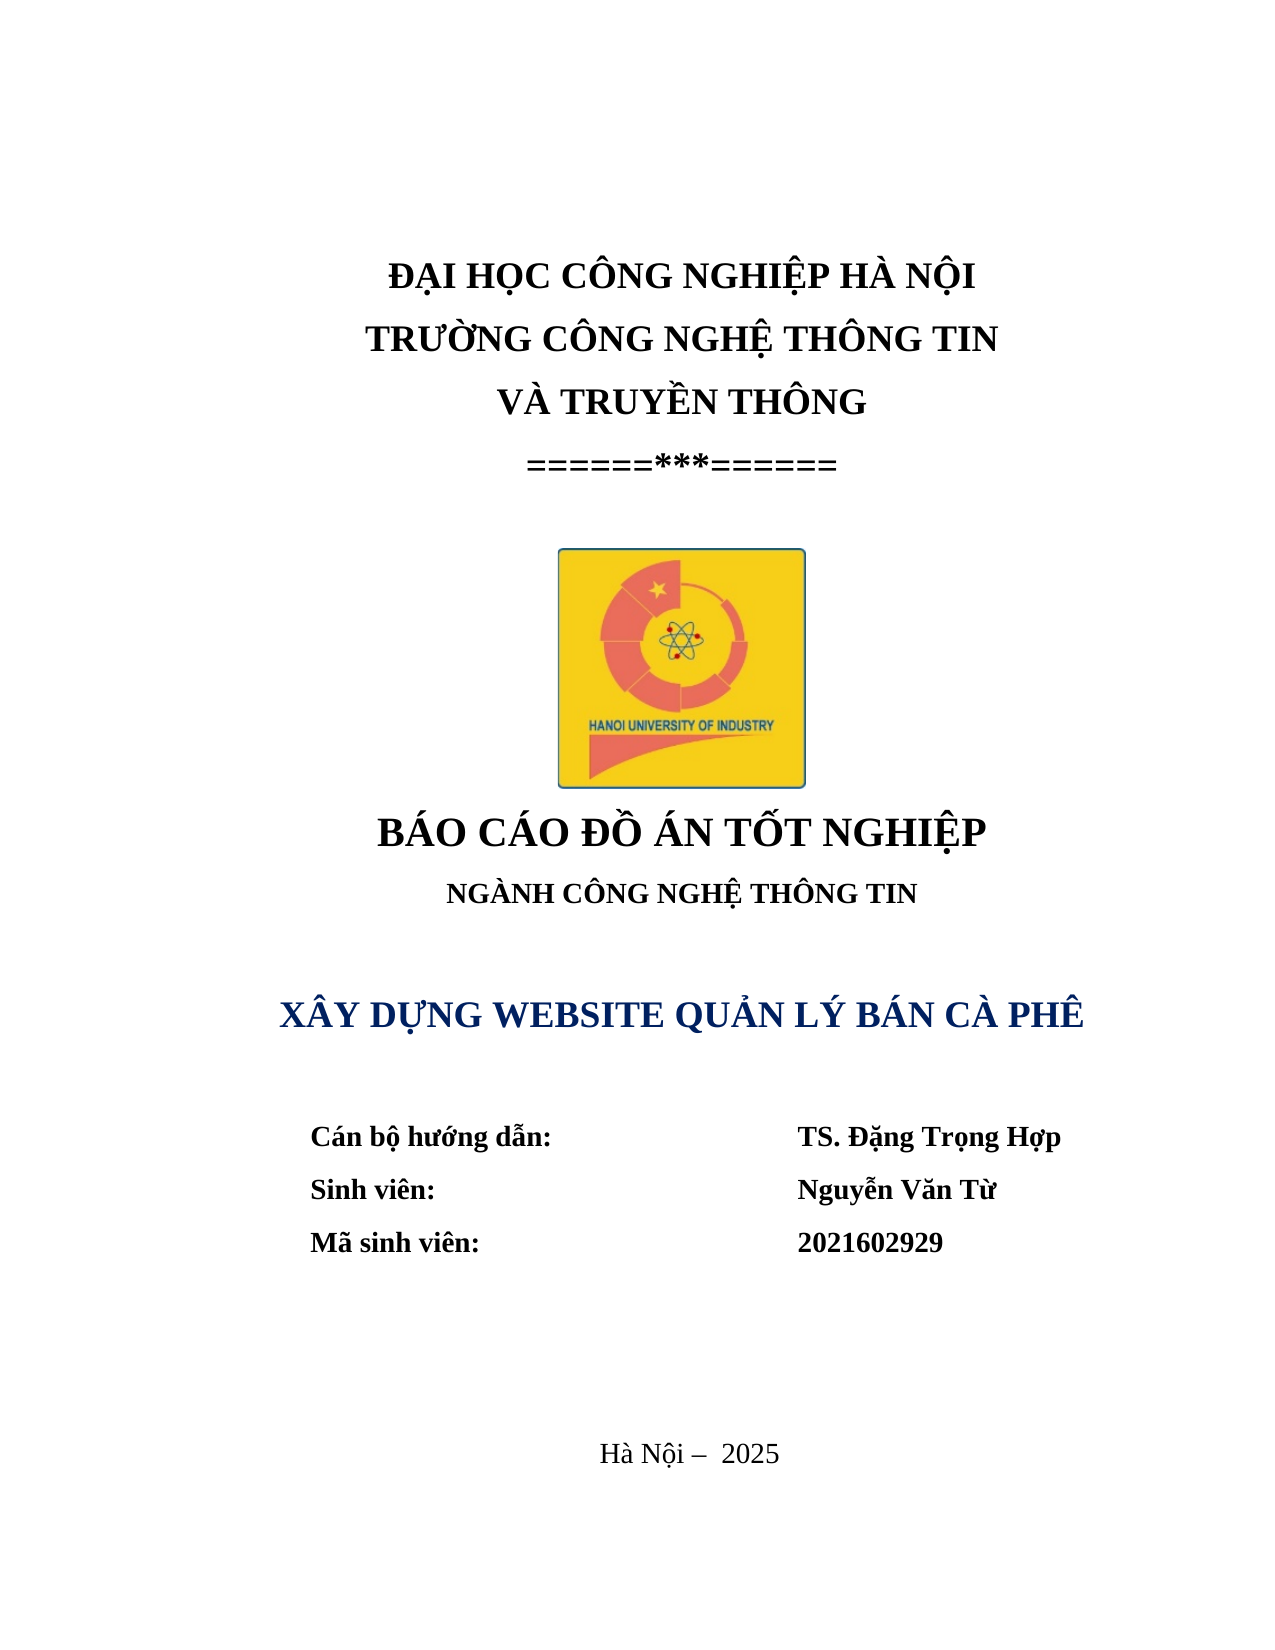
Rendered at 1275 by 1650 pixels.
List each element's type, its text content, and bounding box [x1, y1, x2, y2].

picture [557, 548, 806, 789]
text Cán bộ hướng dẫn: TS. Đặng Trọng Hợp [177, 1119, 1201, 1152]
text ======***====== [177, 443, 1187, 486]
text VÀ TRUYỀN THÔNG [177, 380, 1187, 423]
text BÁO CÁO ĐỒ ÁN TỐT NGHIỆP [177, 808, 1187, 856]
text ĐẠI HỌC CÔNG NGHIỆP HÀ NỘI [177, 253, 1187, 296]
text TRƯỜNG CÔNG NGHỆ THÔNG TIN [177, 317, 1187, 360]
text NGÀNH CÔNG NGHỆ THÔNG TIN [177, 876, 1187, 910]
text Mã sinh viên: 2021602929 [177, 1225, 1201, 1259]
text Hà Nội – 2025 [177, 1436, 1201, 1470]
text Sinh viên: Nguyễn Văn Từ [177, 1172, 1201, 1206]
text XÂY DỰNG WEBSITE QUẢN LÝ BÁN CÀ PHÊ [177, 992, 1187, 1035]
